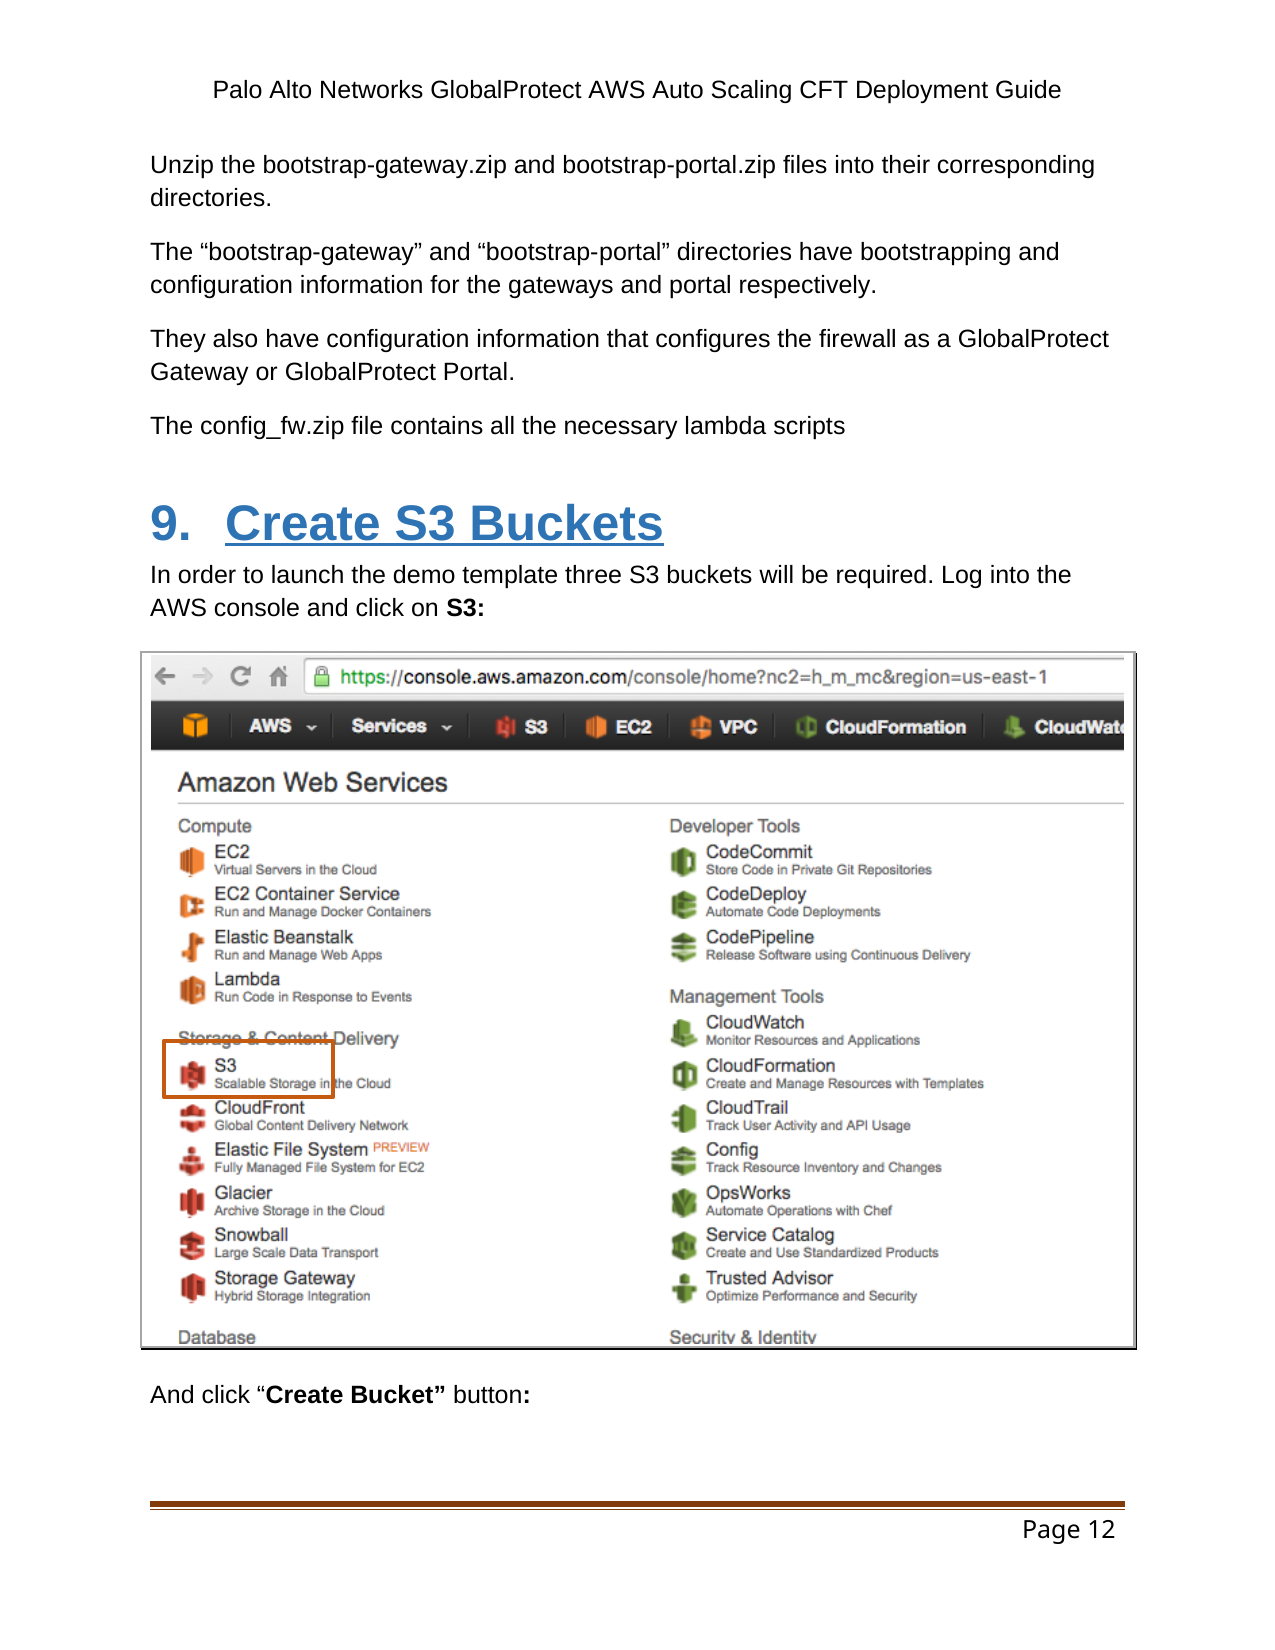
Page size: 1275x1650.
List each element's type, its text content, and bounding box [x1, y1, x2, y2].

text And click “Create Bucket” button: [150, 1380, 1125, 1408]
text The config_fw.zip file contains all the necessary lambda scripts [150, 411, 1125, 439]
text Unzip the bootstrap-gateway.zip and bootstrap-portal.zip files into their corresponding directories. [150, 150, 1125, 212]
subtitle Create S3 Buckets [150, 494, 1125, 551]
text In order to launch the demo template three S3 buckets will be required. Log into the AWS console and click on S3: [150, 560, 1125, 621]
text The “bootstrap-gateway” and “bootstrap-portal” directories have bootstrapping and configuration information for the gateways and portal respectively. [150, 237, 1125, 299]
picture [151, 655, 1124, 1344]
text They also have configuration information that configures the firewall as a GlobalProtect Gateway or GlobalProtect Portal. [150, 324, 1125, 386]
